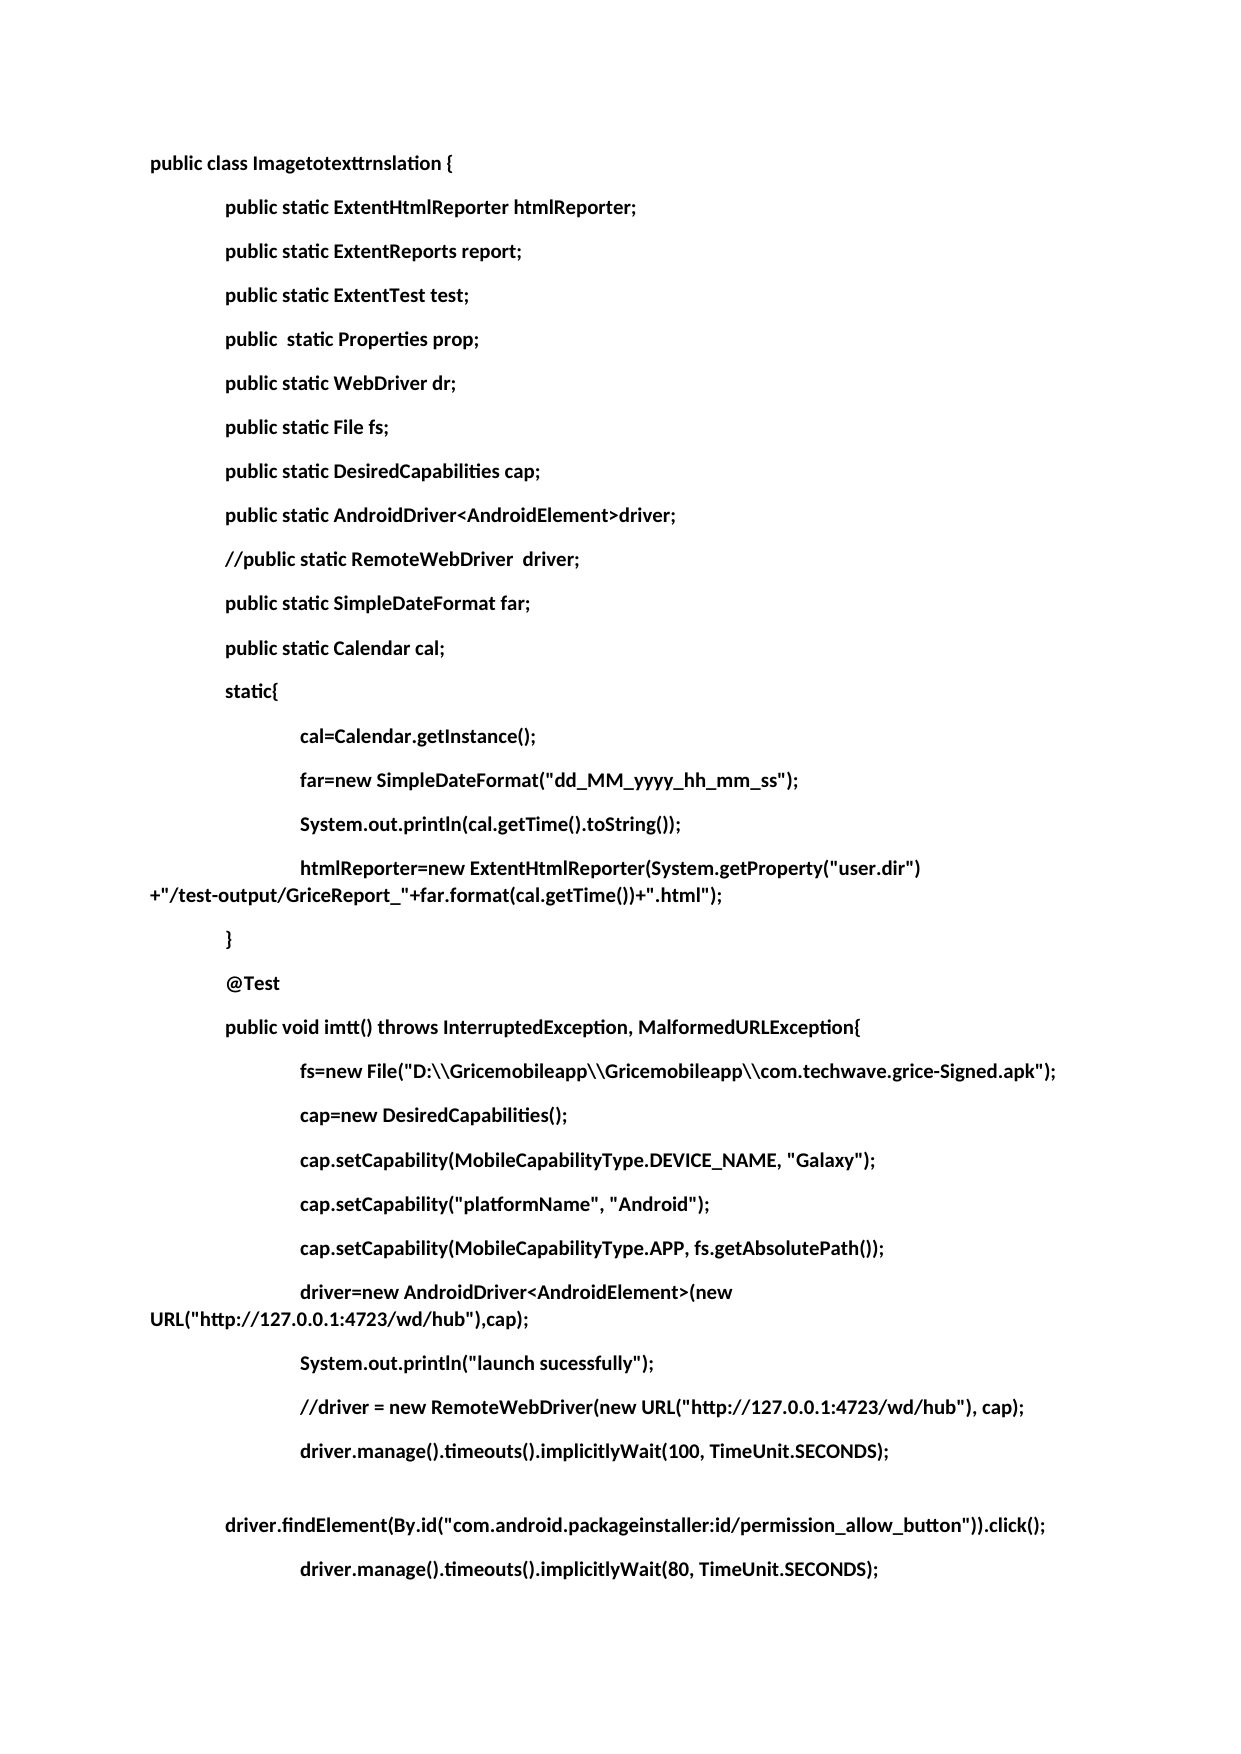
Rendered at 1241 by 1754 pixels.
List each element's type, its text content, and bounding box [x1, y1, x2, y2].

text public static DesiredCapabilities cap; [150, 458, 1090, 484]
text public class Imagetotexttrnslation { [150, 150, 1090, 175]
text cal=Calendar.getInstance(); [150, 723, 1090, 748]
text public static File fs; [150, 414, 1090, 440]
text public static Properties prop; [150, 326, 1090, 352]
text static{ [150, 679, 1090, 704]
text public static SimpleDateFormat far; [150, 591, 1090, 616]
text public static ExtentTest test; [150, 282, 1090, 308]
text System.out.println("launch sucessfully"); [150, 1350, 1090, 1376]
text cap=new DesiredCapabilities(); [150, 1103, 1090, 1128]
text cap.setCapability(MobileCapabilityType.APP, fs.getAbsolutePath()); [150, 1235, 1090, 1260]
text public static AndroidDriver<AndroidElement>driver; [150, 502, 1090, 528]
text htmlReporter=new ExtentHtmlReporter(System.getProperty("user.dir") +"/test-output/GriceReport_"+far.format(cal.getTime())+".html"); [150, 855, 1090, 908]
text public static WebDriver dr; [150, 370, 1090, 396]
text //driver = new RemoteWebDriver(new URL("http://127.0.0.1:4723/wd/hub"), cap); [150, 1394, 1090, 1420]
text driver=new AndroidDriver<AndroidElement>(new URL("http://127.0.0.1:4723/wd/hub"),cap); [150, 1279, 1090, 1332]
text //public static RemoteWebDriver driver; [150, 547, 1090, 572]
text public static ExtentReports report; [150, 238, 1090, 263]
text public static ExtentHtmlReporter htmlReporter; [150, 194, 1090, 219]
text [150, 1557, 1090, 1582]
text cap.setCapability("platformName", "Android"); [150, 1191, 1090, 1216]
text @Test [150, 971, 1090, 996]
text public void imtt() throws InterruptedException, MalformedURLException{ [150, 1014, 1090, 1040]
text cap.setCapability(MobileCapabilityType.DEVICE_NAME, "Galaxy"); [150, 1147, 1090, 1172]
text } [150, 926, 1090, 952]
text fs=new File("D:\\Gricemobileapp\\Gricemobileapp\\com.techwave.grice-Signed.apk"); [150, 1059, 1090, 1084]
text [150, 1483, 1090, 1538]
text System.out.println(cal.getTime().toString()); [150, 811, 1090, 836]
text driver.manage().timeouts().implicitlyWait(100, TimeUnit.SECONDS); [150, 1438, 1090, 1464]
text far=new SimpleDateFormat("dd_MM_yyyy_hh_mm_ss"); [150, 767, 1090, 792]
text public static Calendar cal; [150, 635, 1090, 660]
